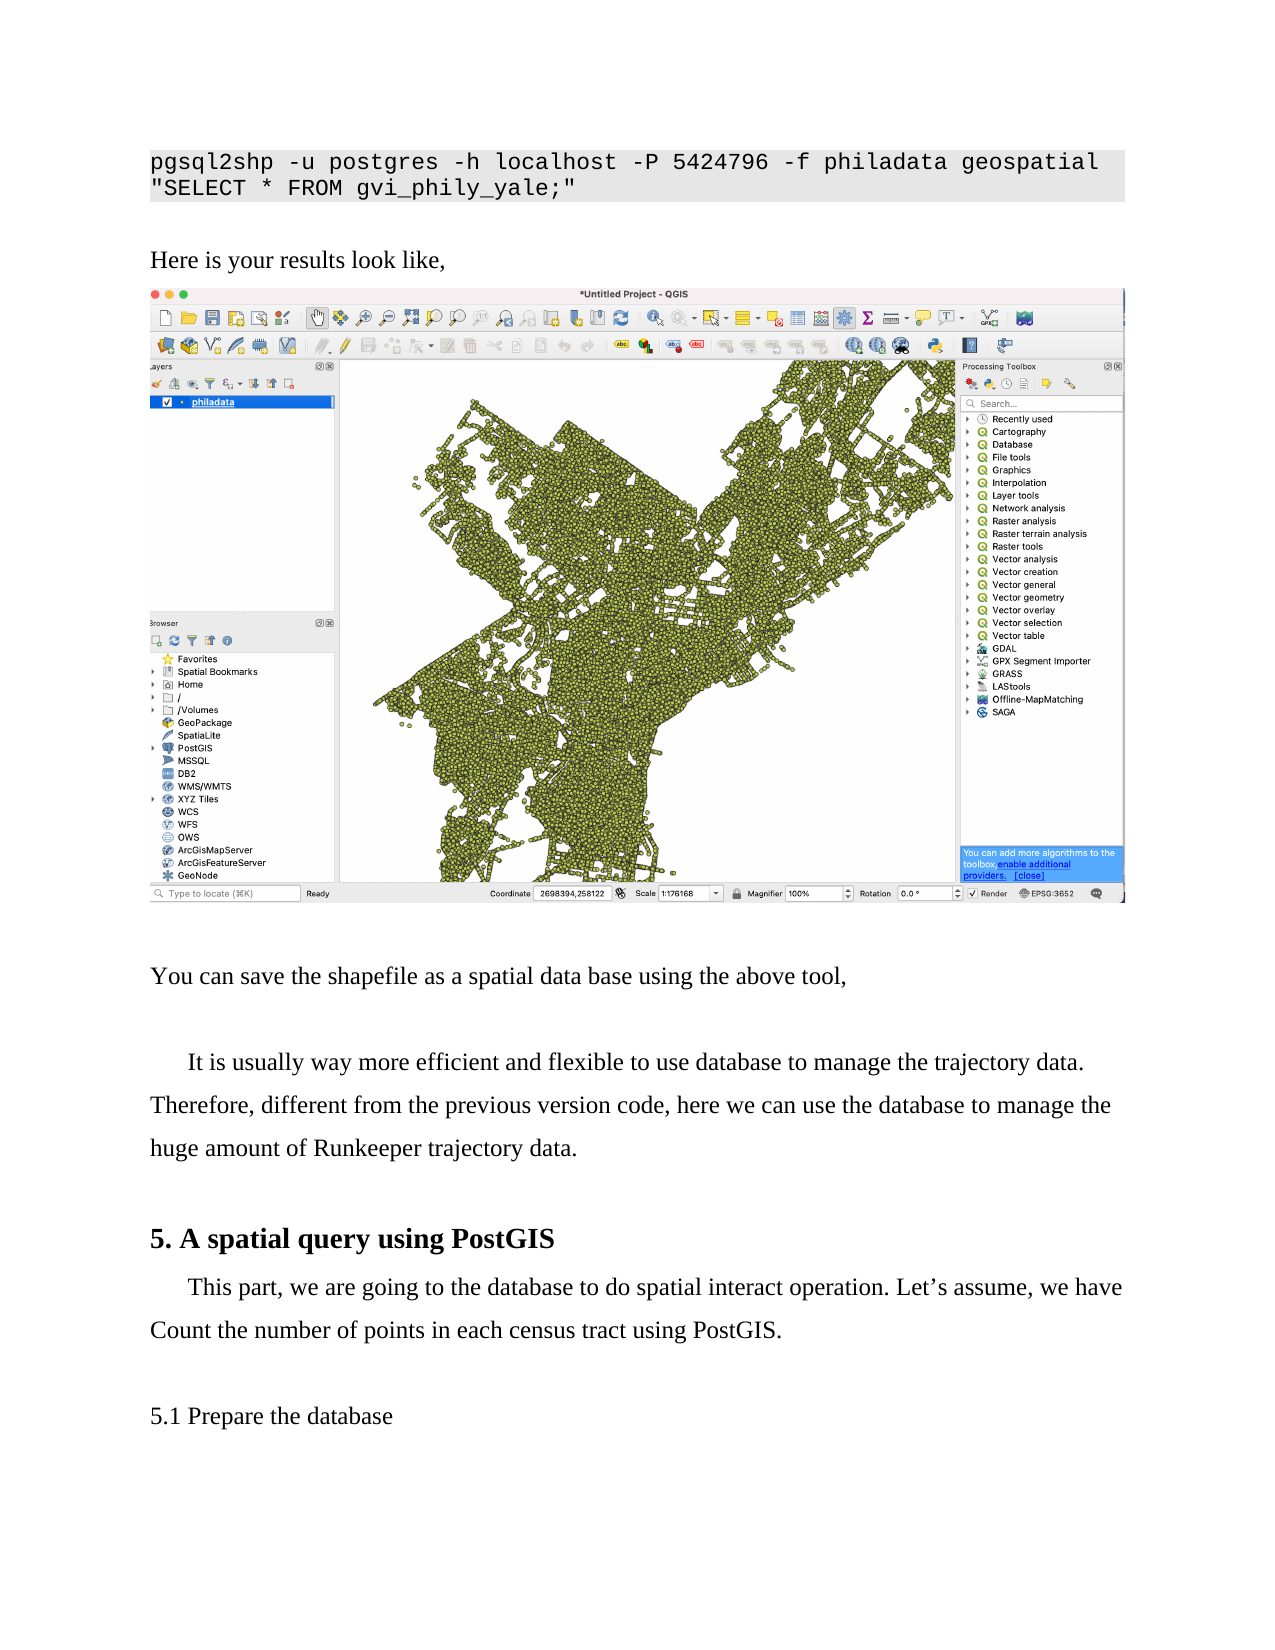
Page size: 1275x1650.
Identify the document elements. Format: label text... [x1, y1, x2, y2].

text You can save the shapefile as a spatial data base using the above tool, [150, 961, 1125, 989]
text It is usually way more efficient and flexible to use database to manage the trajectory data. Therefore, different from the previous version code, here we can use the database to manage the huge amount of Runkeeper trajectory data. [150, 1047, 1125, 1162]
text 5.1 Prepare the database [150, 1401, 1125, 1430]
text pgsql2shp -u postgres -h localhost -P 5424796 -f philadata geospatial "SELECT * FROM gvi_phily_yale;" [150, 150, 1125, 202]
picture [150, 288, 1125, 903]
text 5. A spatial query using PostGIS [150, 1221, 1125, 1255]
text This part, we are going to the database to do spatial interact operation. Let’s assume, we have Count the number of points in each census tract using PostGIS. [150, 1272, 1125, 1343]
text Here is your results look like, [150, 245, 1125, 274]
